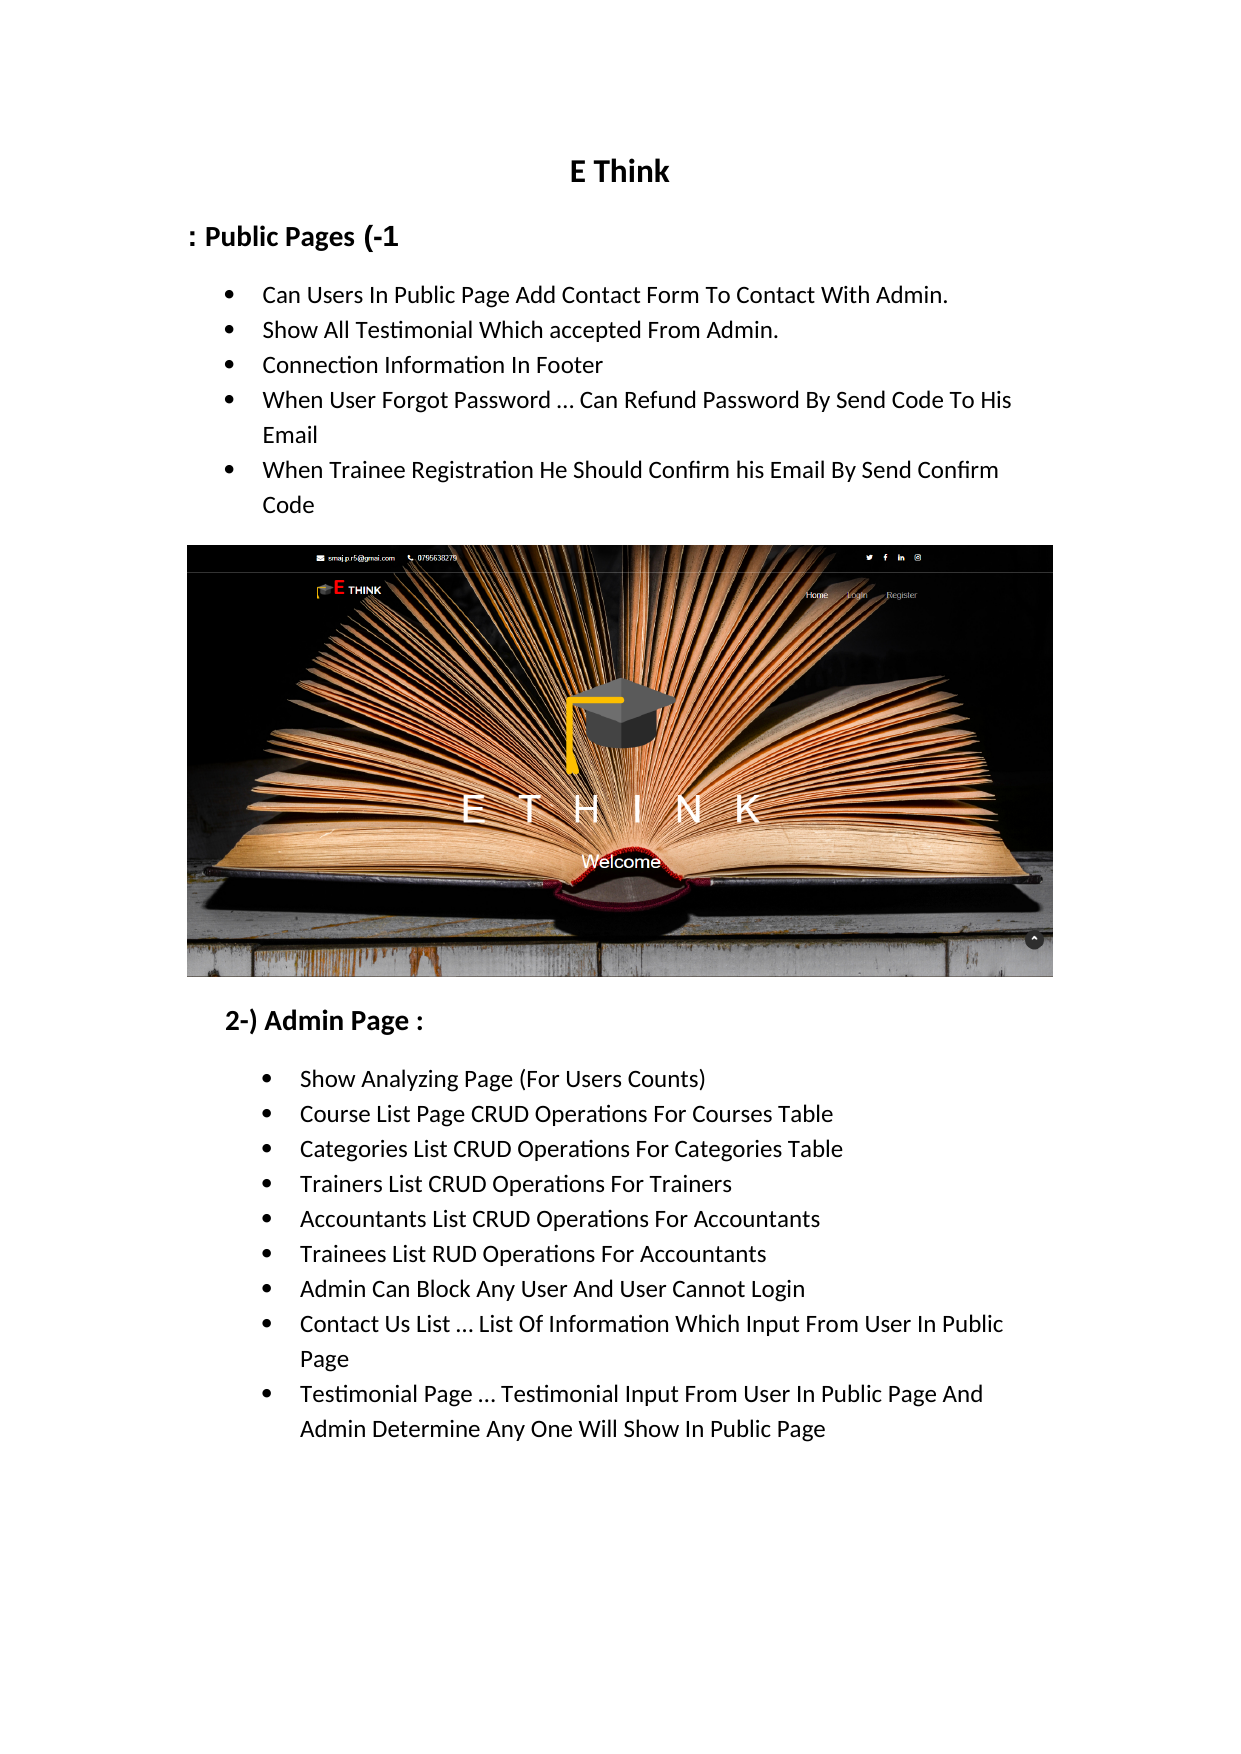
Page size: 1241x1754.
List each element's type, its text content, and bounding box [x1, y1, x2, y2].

list Course List Page CRUD Operations For Courses Table [262, 1098, 1053, 1129]
list Contact Us List … List Of Information Which Input From User In Public Page [262, 1308, 1053, 1374]
list Categories List CRUD Operations For Categories Table [262, 1133, 1053, 1164]
list Show Analyzing Page (For Users Counts) [262, 1063, 1053, 1094]
list When Trainee Registration He Should Confirm his Email By Send Confirm Code [225, 454, 1053, 520]
list When User Forgot Password … Can Refund Password By Send Code To His Email [225, 384, 1053, 450]
text E Think [187, 150, 1053, 191]
text 1-) Public Pages : [187, 218, 1053, 253]
text 2-) Admin Page : [225, 1002, 1053, 1037]
list Show All Testimonial Which accepted From Admin. [225, 314, 1053, 345]
list Connection Information In Footer [225, 349, 1053, 380]
list Trainees List RUD Operations For Accountants [262, 1238, 1053, 1269]
list Trainers List CRUD Operations For Trainers [262, 1168, 1053, 1199]
picture [187, 545, 1053, 977]
list Accountants List CRUD Operations For Accountants [262, 1203, 1053, 1234]
list Can Users In Public Page Add Contact Form To Contact With Admin. [225, 279, 1053, 310]
list Testimonial Page … Testimonial Input From User In Public Page And Admin Determine Any One Will Show In Public Page [262, 1378, 1053, 1444]
list Admin Can Block Any User And User Cannot Login [262, 1273, 1053, 1304]
